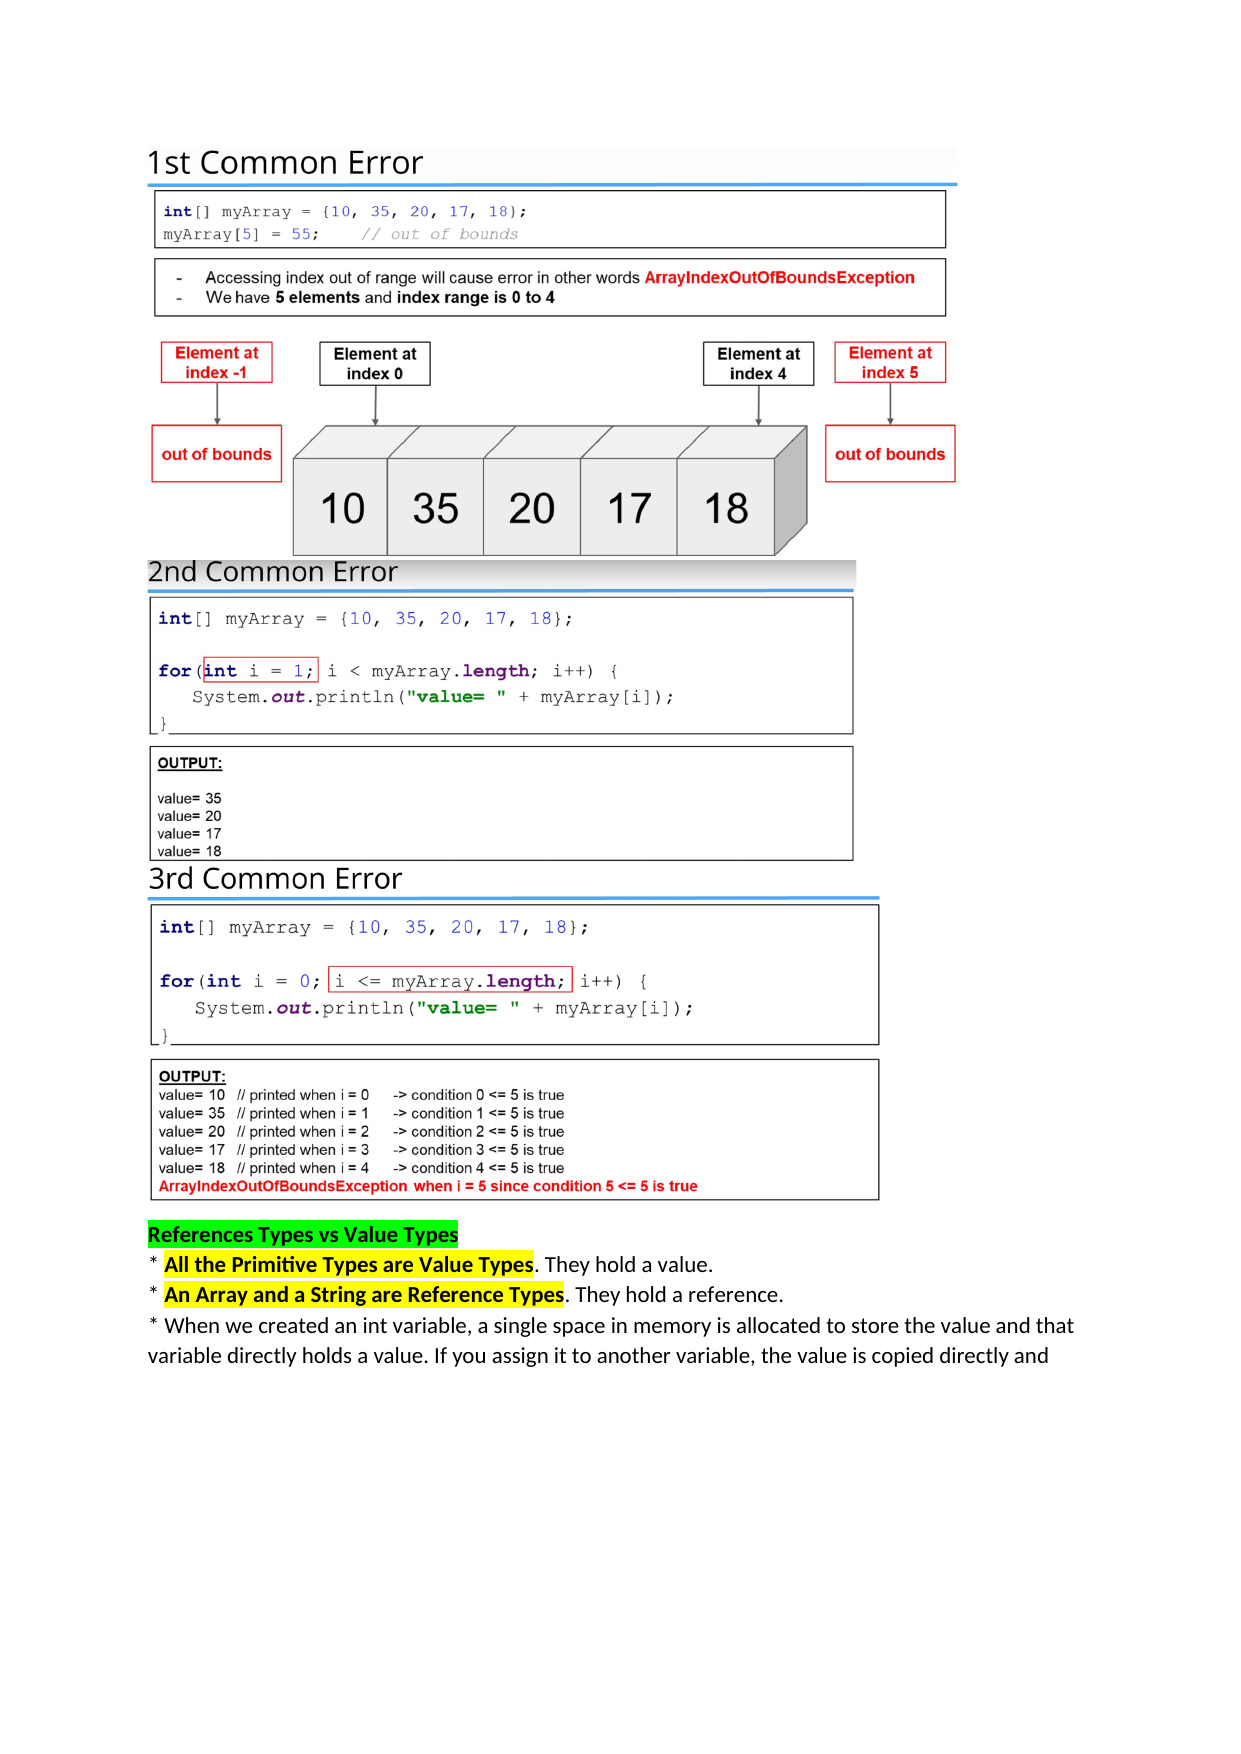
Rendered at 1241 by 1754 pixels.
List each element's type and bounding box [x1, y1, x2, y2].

picture [147, 560, 857, 863]
picture [147, 864, 881, 1202]
text [148, 1220, 1093, 1369]
picture [147, 147, 958, 558]
